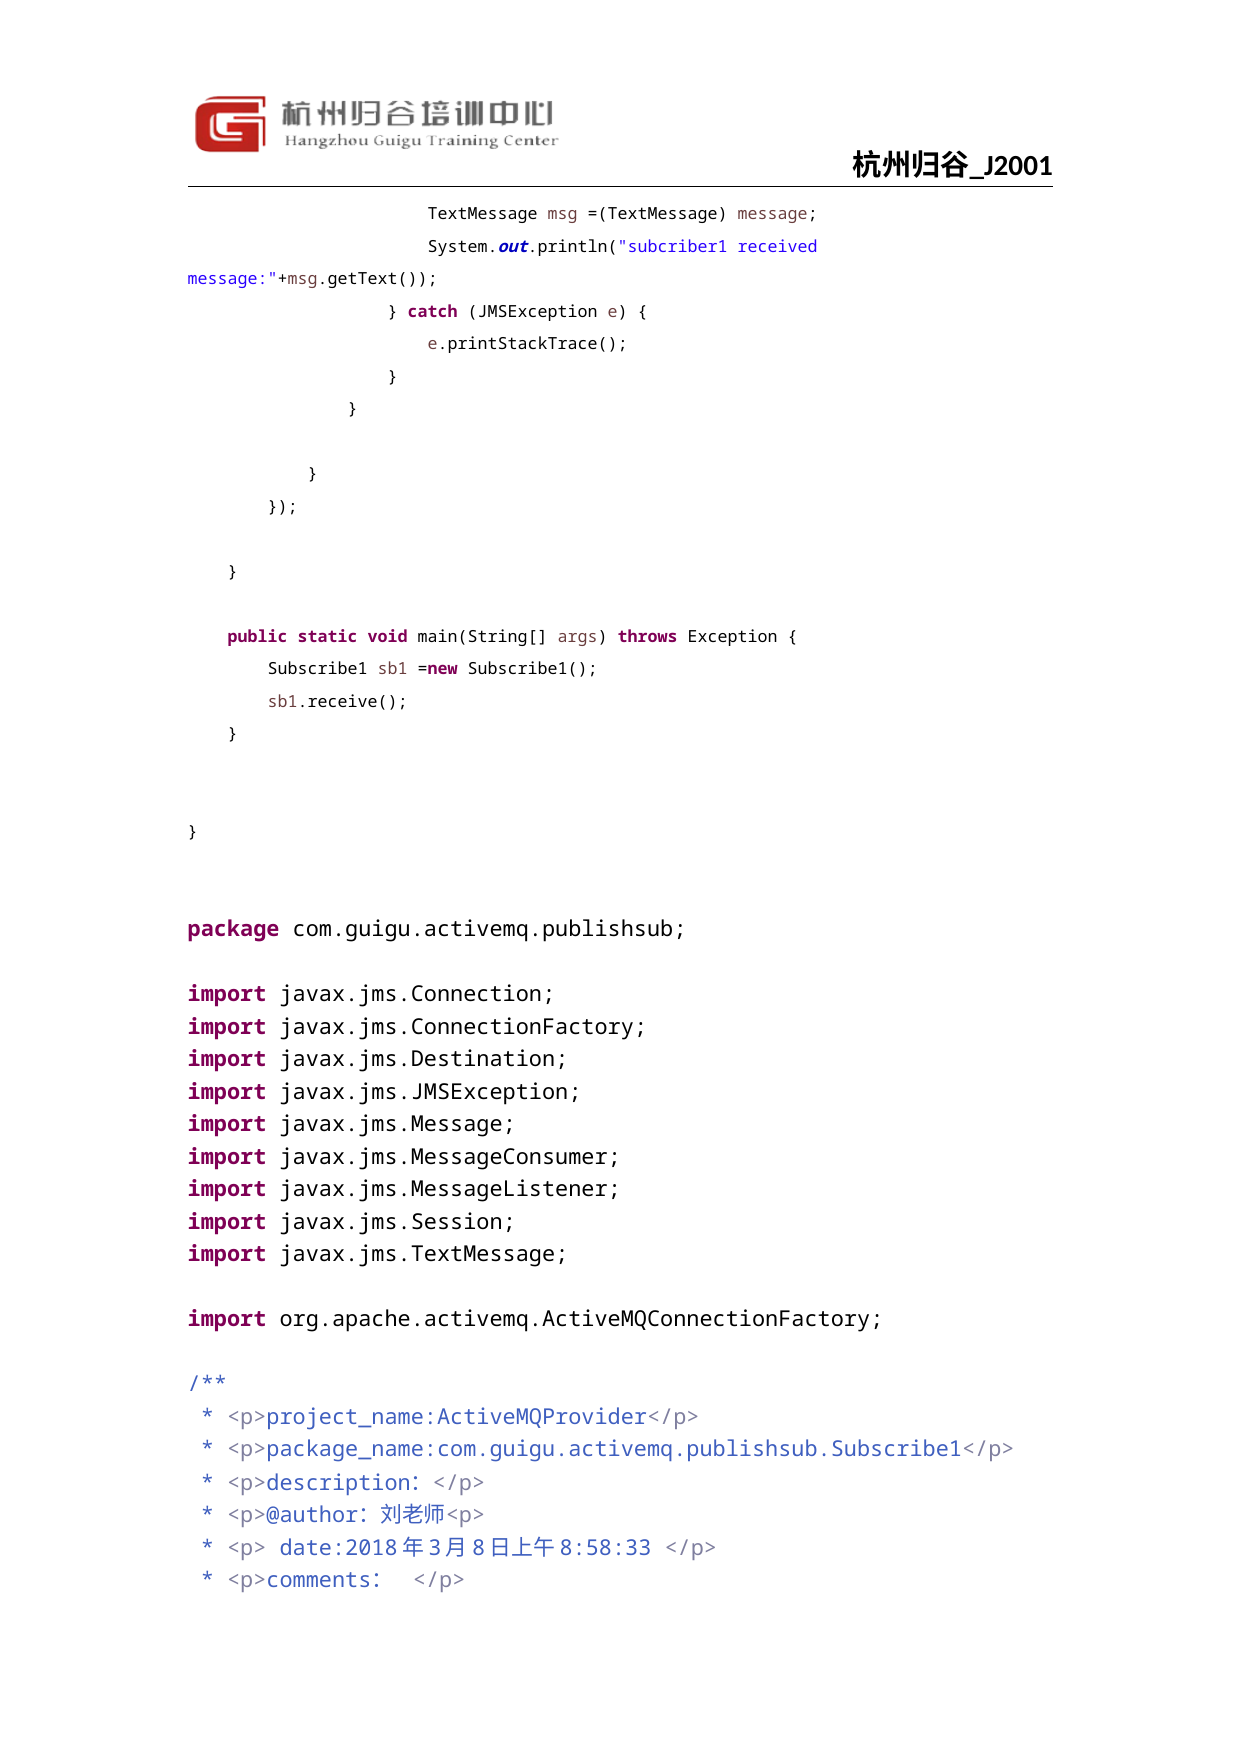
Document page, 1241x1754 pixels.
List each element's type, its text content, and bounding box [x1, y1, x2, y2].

text } catch (JMSException e) { [187, 294, 1053, 327]
text * <p>description：</p> [187, 1464, 1053, 1497]
text import javax.jms.MessageListener; [187, 1172, 1053, 1204]
picture [187, 88, 604, 176]
text package com.guigu.activemq.publishsub; [187, 912, 1053, 944]
text }); [187, 489, 1053, 522]
text public static void main(String[] args) throws Exception { [187, 619, 1053, 652]
text } [187, 457, 1053, 489]
text } [187, 814, 1053, 847]
text } [187, 554, 1053, 587]
text * <p> date:2018年3月8日上午8:58:33 </p> [187, 1529, 1053, 1562]
text import javax.jms.Session; [187, 1204, 1053, 1237]
text * <p>project_name:ActiveMQProvider</p> [187, 1399, 1053, 1432]
text import javax.jms.JMSException; [187, 1074, 1053, 1107]
text TextMessage msg =(TextMessage) message; [187, 197, 1053, 229]
text import javax.jms.TextMessage; [187, 1237, 1053, 1269]
text import javax.jms.Destination; [187, 1042, 1053, 1074]
text * <p>comments： </p> [187, 1562, 1053, 1594]
text import javax.jms.Connection; [187, 977, 1053, 1009]
text import org.apache.activemq.ActiveMQConnectionFactory; [187, 1302, 1053, 1334]
text * <p>@author：刘老师<p> [187, 1497, 1053, 1529]
text } [187, 392, 1053, 424]
text System.out.println("subcriber1 received message:"+msg.getText()); [187, 229, 1053, 294]
text e.printStackTrace(); [187, 327, 1053, 359]
text /** [187, 1367, 1053, 1399]
text * <p>package_name:com.guigu.activemq.publishsub.Subscribe1</p> [187, 1432, 1053, 1464]
text sb1.receive(); [187, 684, 1053, 717]
text } [187, 717, 1053, 749]
text } [187, 359, 1053, 392]
text import javax.jms.ConnectionFactory; [187, 1009, 1053, 1042]
text Subscribe1 sb1 =new Subscribe1(); [187, 652, 1053, 684]
text import javax.jms.MessageConsumer; [187, 1139, 1053, 1172]
text import javax.jms.Message; [187, 1107, 1053, 1139]
